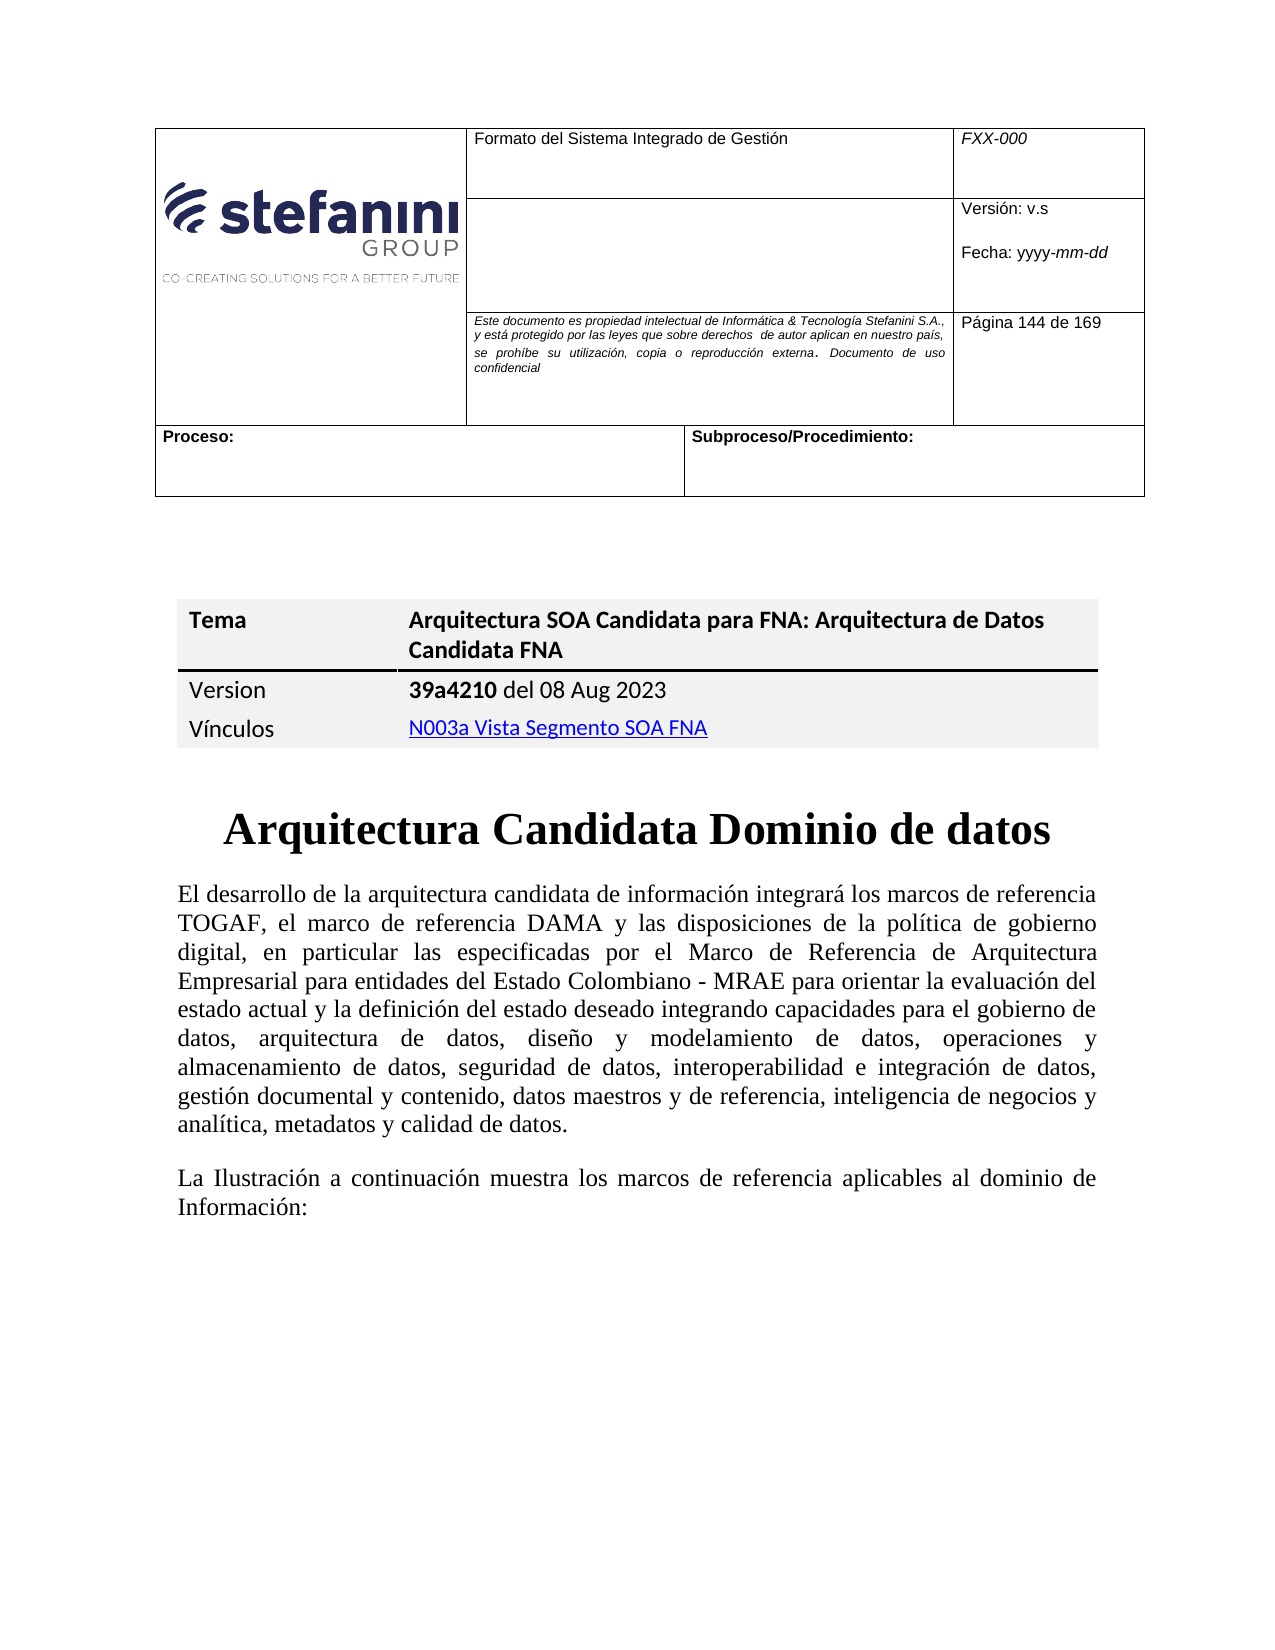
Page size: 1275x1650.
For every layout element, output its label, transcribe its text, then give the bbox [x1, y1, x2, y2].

table_cell Vínculos [178, 709, 397, 747]
table_cell N003a Vista Segmento SOA FNA [398, 709, 1098, 747]
table_cell 39a4210 del 08 Aug 2023 [398, 672, 1098, 708]
picture [162, 182, 460, 286]
subtitle Arquitectura Candidata Dominio de datos [177, 802, 1098, 854]
text El desarrollo de la arquitectura candidata de información integrará los marcos de referencia TOGAF, el marco de referencia DAMA y las disposiciones de la política de gobierno digital, en particular las especificadas por el Marco de Referencia de Arquitectura Empresarial para entidades del Estado Colombiano - MRAE para orientar la evaluación del estado actual y la definición del estado deseado integrando capacidades para el gobierno de datos, arquitectura de datos, diseño y modelamiento de datos, operaciones y almacenamiento de datos, seguridad de datos, interoperabilidad e integración de datos, gestión documental y contenido, datos maestros y de referencia, inteligencia de negocios y analítica, metadatos y calidad de datos. [177, 879, 1098, 1138]
table_header Tema [178, 600, 397, 669]
table_header Arquitectura SOA Candidata para FNA: Arquitectura de Datos Candidata FNA [398, 600, 1098, 669]
text La Ilustración a continuación muestra los marcos de referencia aplicables al dominio de Información: [177, 1163, 1098, 1221]
table_cell Version [178, 672, 397, 708]
